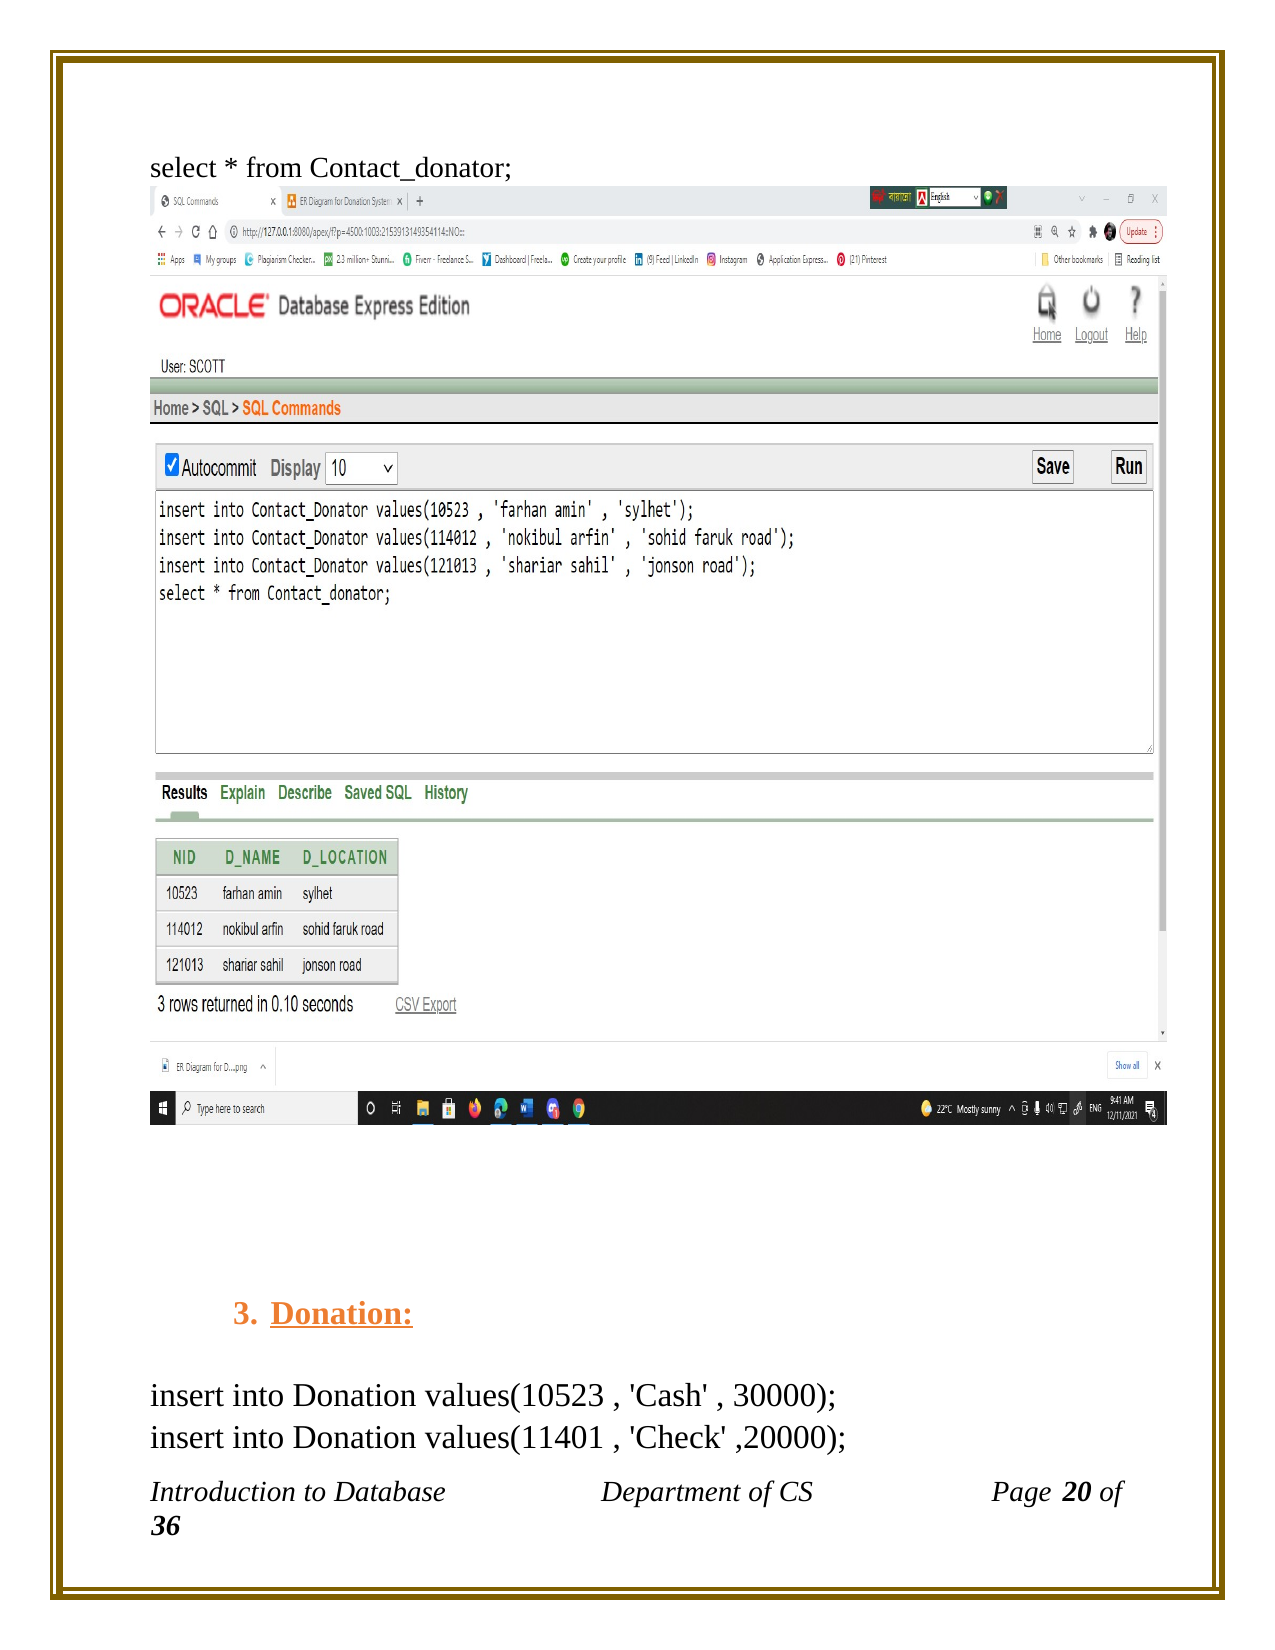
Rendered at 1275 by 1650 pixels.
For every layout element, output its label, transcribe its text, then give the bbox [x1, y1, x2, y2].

picture [150, 186, 1167, 1125]
text insert into Donation values(10523 , 'Cash' , 30000); [150, 1376, 1137, 1414]
list Donation: [233, 1293, 1137, 1331]
text insert into Donation values(11401 , 'Check' ,20000); [150, 1417, 1137, 1455]
text select * from Contact_donator; [150, 150, 1137, 183]
